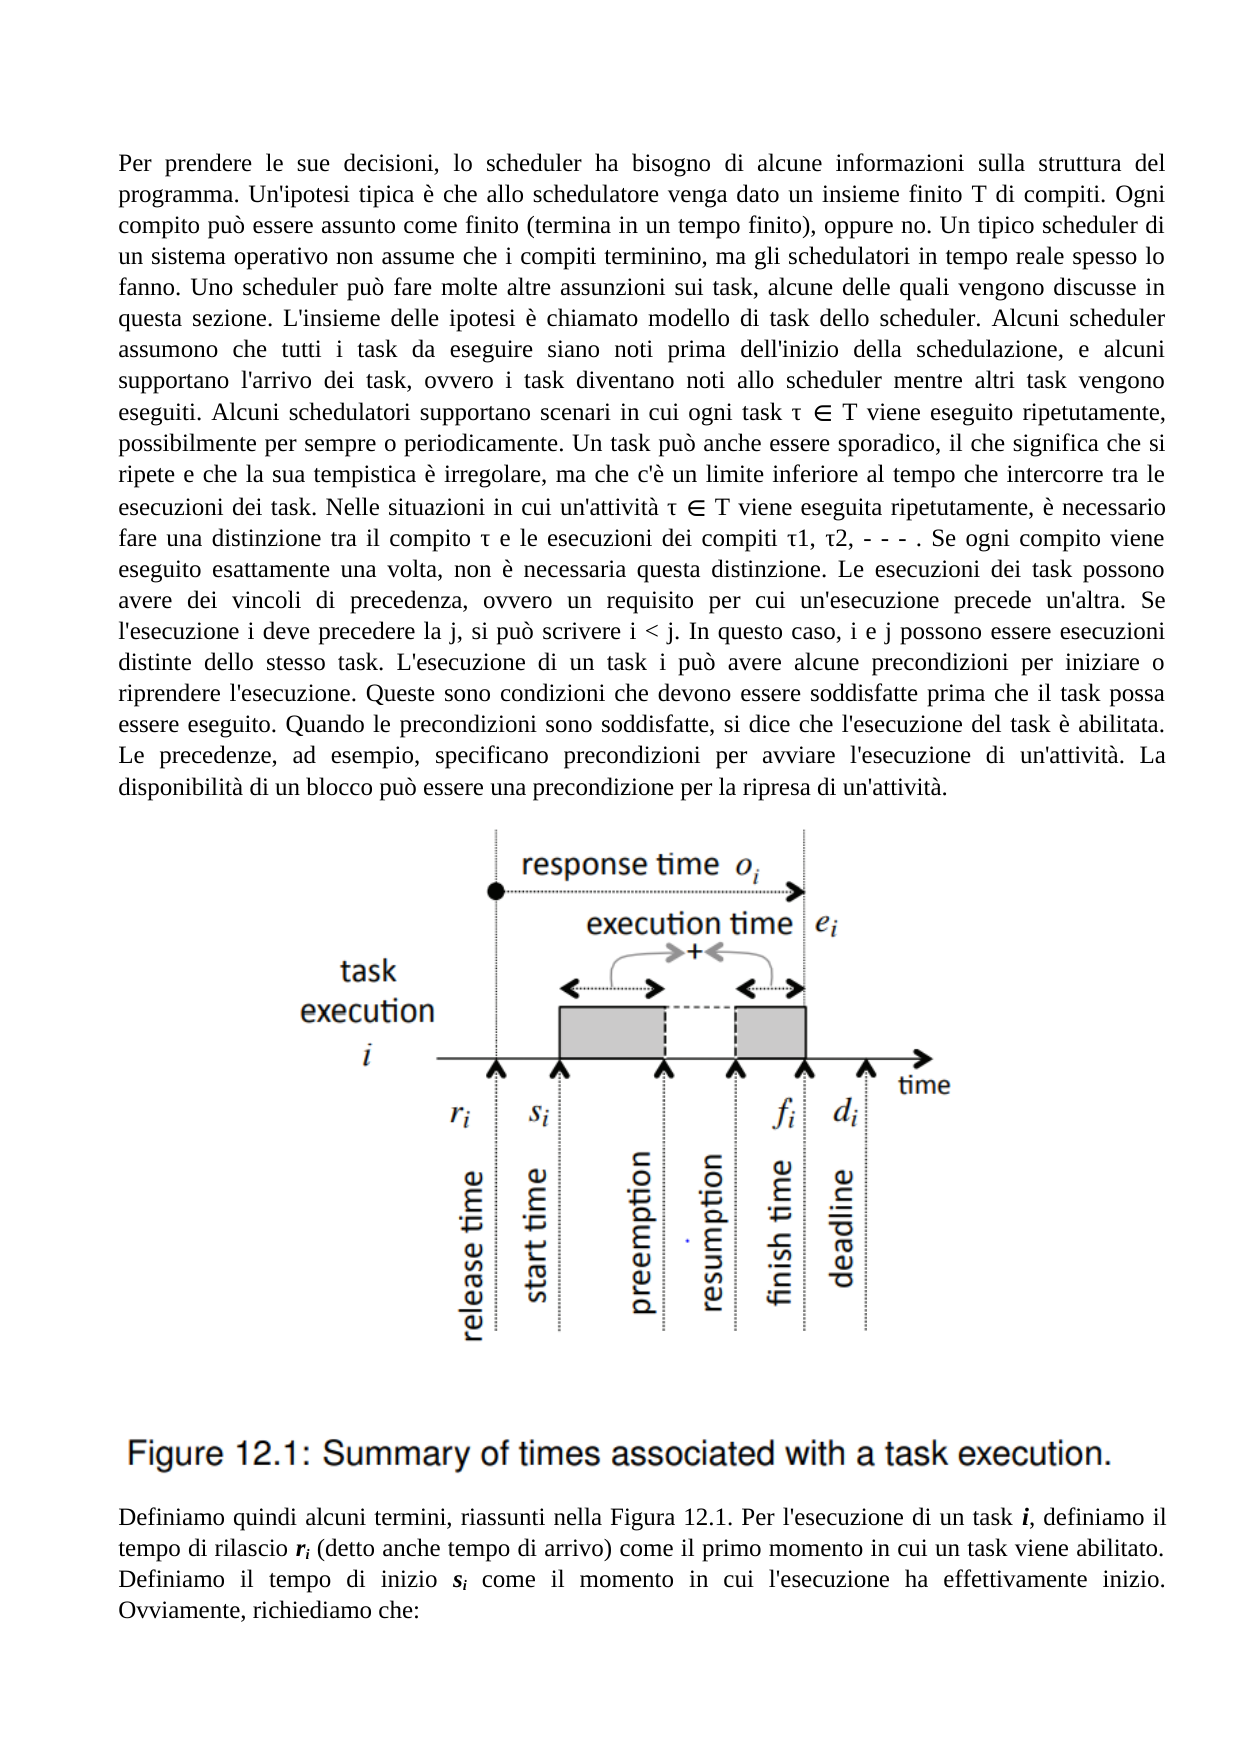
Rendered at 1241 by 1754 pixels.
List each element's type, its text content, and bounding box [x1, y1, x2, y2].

text Definiamo quindi alcuni termini, riassunti nella Figura 12.1. Per l'esecuzione di un task i, definiamo il tempo di rilascio ri (detto anche tempo di arrivo) come il primo momento in cui un task viene abilitato. Definiamo il tempo di inizio si come il momento in cui l'esecuzione ha effettivamente inizio. Ovviamente, richiediamo che: [118, 1502, 1167, 1624]
picture [118, 819, 1123, 1484]
text Per prendere le sue decisioni, lo scheduler ha bisogno di alcune informazioni sulla struttura del programma. Un'ipotesi tipica è che allo schedulatore venga dato un insieme finito T di compiti. Ogni compito può essere assunto come finito (termina in un tempo finito), oppure no. Un tipico scheduler di un sistema operativo non assume che i compiti terminino, ma gli schedulatori in tempo reale spesso lo fanno. Uno scheduler può fare molte altre assunzioni sui task, alcune delle quali vengono discusse in questa sezione. L'insieme delle ipotesi è chiamato modello di task dello scheduler. Alcuni scheduler assumono che tutti i task da eseguire siano noti prima dell'inizio della schedulazione, e alcuni supportano l'arrivo dei task, ovvero i task diventano noti allo scheduler mentre altri task vengono eseguiti. Alcuni schedulatori supportano scenari in cui ogni task τ ∈ T viene eseguito ripetutamente, possibilmente per sempre o periodicamente. Un task può anche essere sporadico, il che significa che si ripete e che la sua tempistica è irregolare, ma che c'è un limite inferiore al tempo che intercorre tra le esecuzioni dei task. Nelle situazioni in cui un'attività τ ∈ T viene eseguita ripetutamente, è necessario fare una distinzione tra il compito τ e le esecuzioni dei compiti τ1, τ2, - - - . Se ogni compito viene eseguito esattamente una volta, non è necessaria questa distinzione. Le esecuzioni dei task possono avere dei vincoli di precedenza, ovvero un requisito per cui un'esecuzione precede un'altra. Se l'esecuzione i deve precedere la j, si può scrivere i < j. In questo caso, i e j possono essere esecuzioni distinte dello stesso task. L'esecuzione di un task i può avere alcune precondizioni per iniziare o riprendere l'esecuzione. Queste sono condizioni che devono essere soddisfatte prima che il task possa essere eseguito. Quando le precondizioni sono soddisfatte, si dice che l'esecuzione del task è abilitata. Le precedenze, ad esempio, specificano precondizioni per avviare l'esecuzione di un'attività. La disponibilità di un blocco può essere una precondizione per la ripresa di un'attività. [118, 148, 1167, 800]
